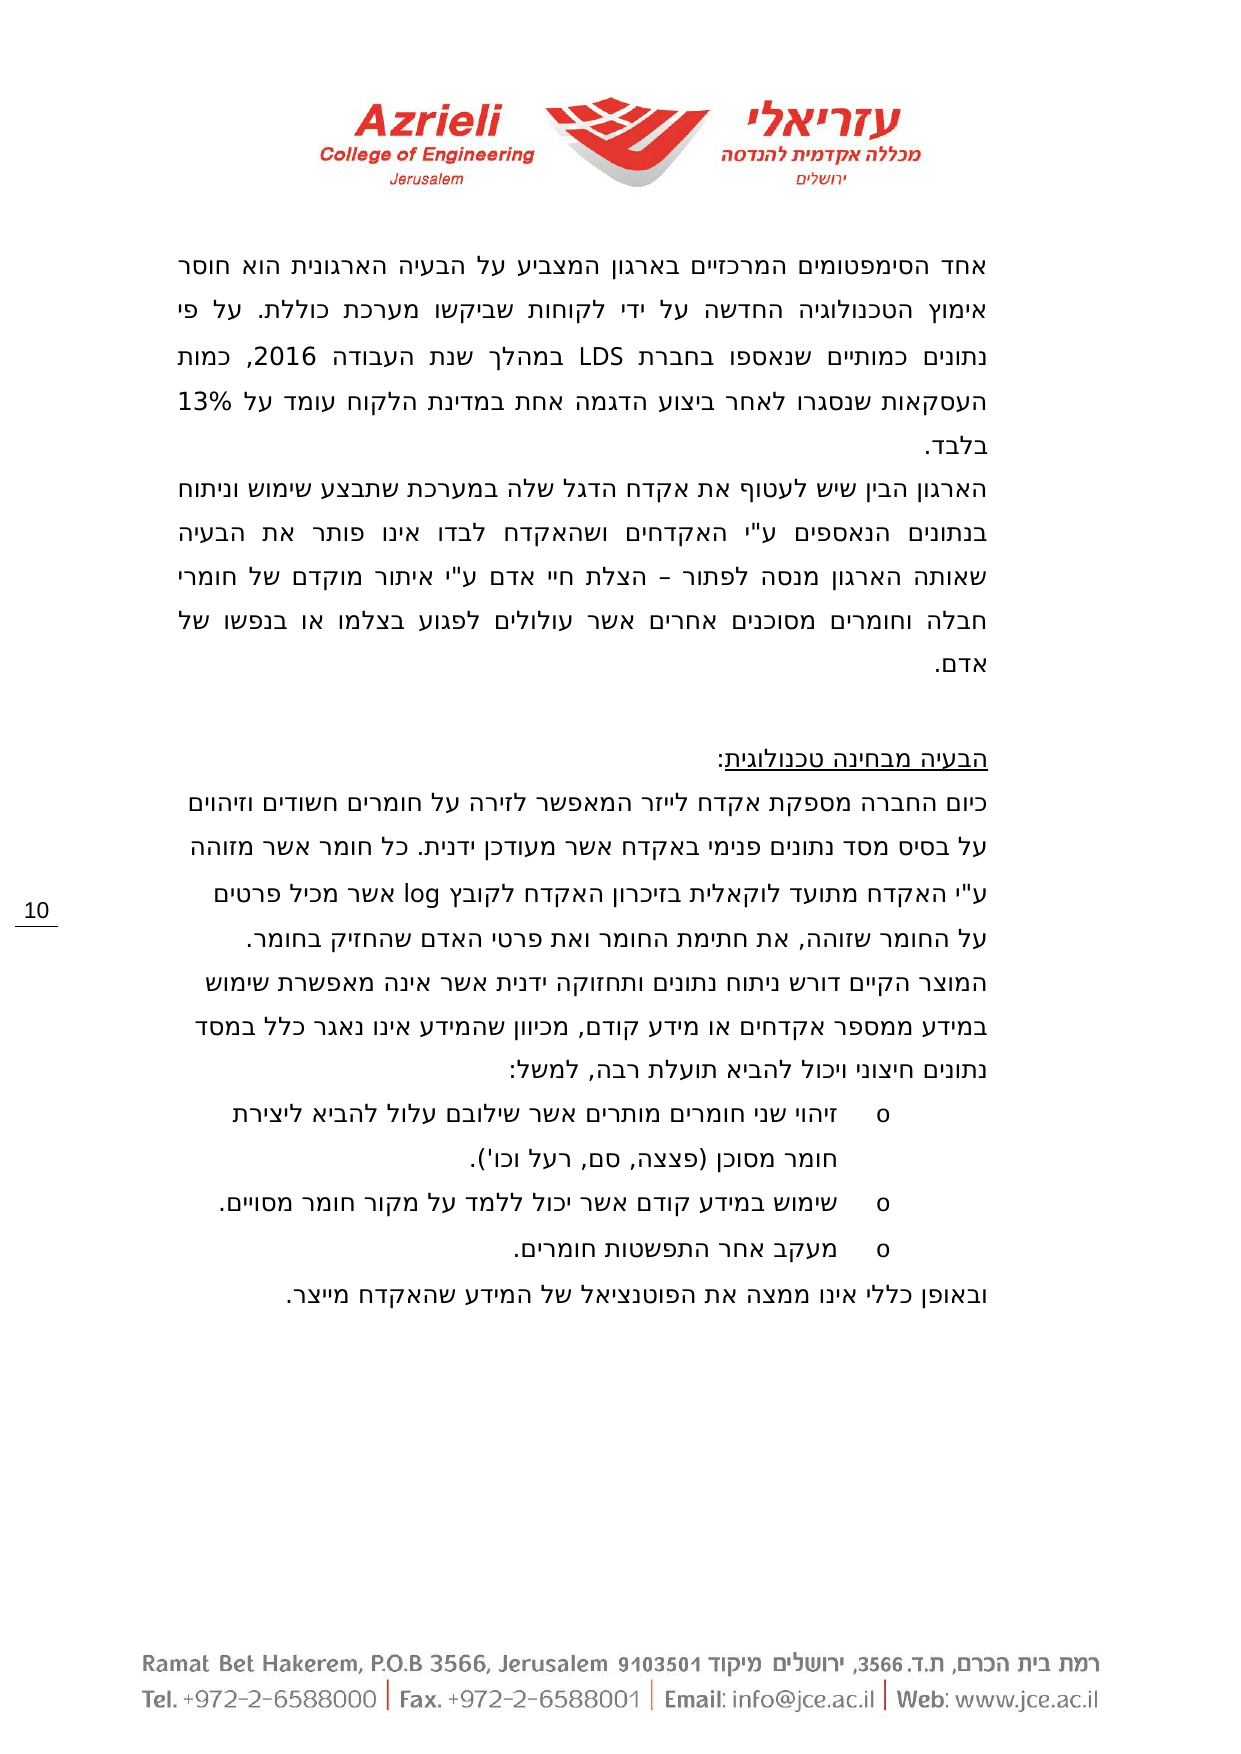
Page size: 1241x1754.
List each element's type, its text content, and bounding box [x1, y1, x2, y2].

list ובאופן כללי אינו ממצה את הפוטנציאל של המידע שהאקדח מייצר. [177, 1281, 988, 1310]
text אחד הסימפטומים המרכזיים בארגון המצביע על הבעיה הארגונית הוא חוסר אימוץ הטכנולוגיה החדשה על ידי לקוחות שביקשו מערכת כוללת. על פי נתונים כמותיים שנאספו בחברת LDS במהלך שנת העבודה 2016, כמות העסקאות שנסגרו לאחר ביצוע הדגמה אחת במדינת הלקוח עומד על 13% בלבד. הארגון הבין שיש לעטוף את אקדח הדגל שלה במערכת שתבצע שימוש וניתוח בנתונים הנאספים ע"י האקדחים ושהאקדח לבדו אינו פותר את הבעיה שאותה הארגון מנסה לפתור – הצלת חיי אדם ע"י איתור מוקדם של חומרי חבלה וחומרים מסוכנים אחרים אשר עולולים לפגוע בצלמו או בנפשו של אדם. [177, 251, 988, 679]
picture [107, 1633, 1133, 1742]
list מעקב אחר התפשטות חומרים. [177, 1234, 876, 1265]
text כיום החברה מספקת אקדח לייזר המאפשר לזירה על חומרים חשודים וזיהוים על בסיס מסד נתונים פנימי באקדח אשר מעודכן ידנית. כל חומר אשר מזוהה ע"י האקדח מתועד לוקאלית בזיכרון האקדח לקובץ log אשר מכיל פרטים על החומר שזוהה, את חתימת החומר ואת פרטי האדם שהחזיק בחומר. [177, 788, 988, 953]
picture [42, 35, 1199, 212]
list זיהוי שני חומרים מותרים אשר שילובם עלול להביא ליצירת חומר מסוכן (פצצה, סם, רעל וכו'). [177, 1099, 876, 1174]
list שימוש במידע קודם אשר יכול ללמד על מקור חומר מסויים. [177, 1188, 876, 1219]
text הבעיה מבחינה טכנולוגית: [177, 744, 988, 774]
text המוצר הקיים דורש ניתוח נתונים ותחזוקה ידנית אשר אינה מאפשרת שימוש במידע ממספר אקדחים או מידע קודם, מכיוון שהמידע אינו נאגר כלל במסד נתונים חיצוני ויכול להביא תועלת רבה, למשל: [177, 968, 988, 1085]
